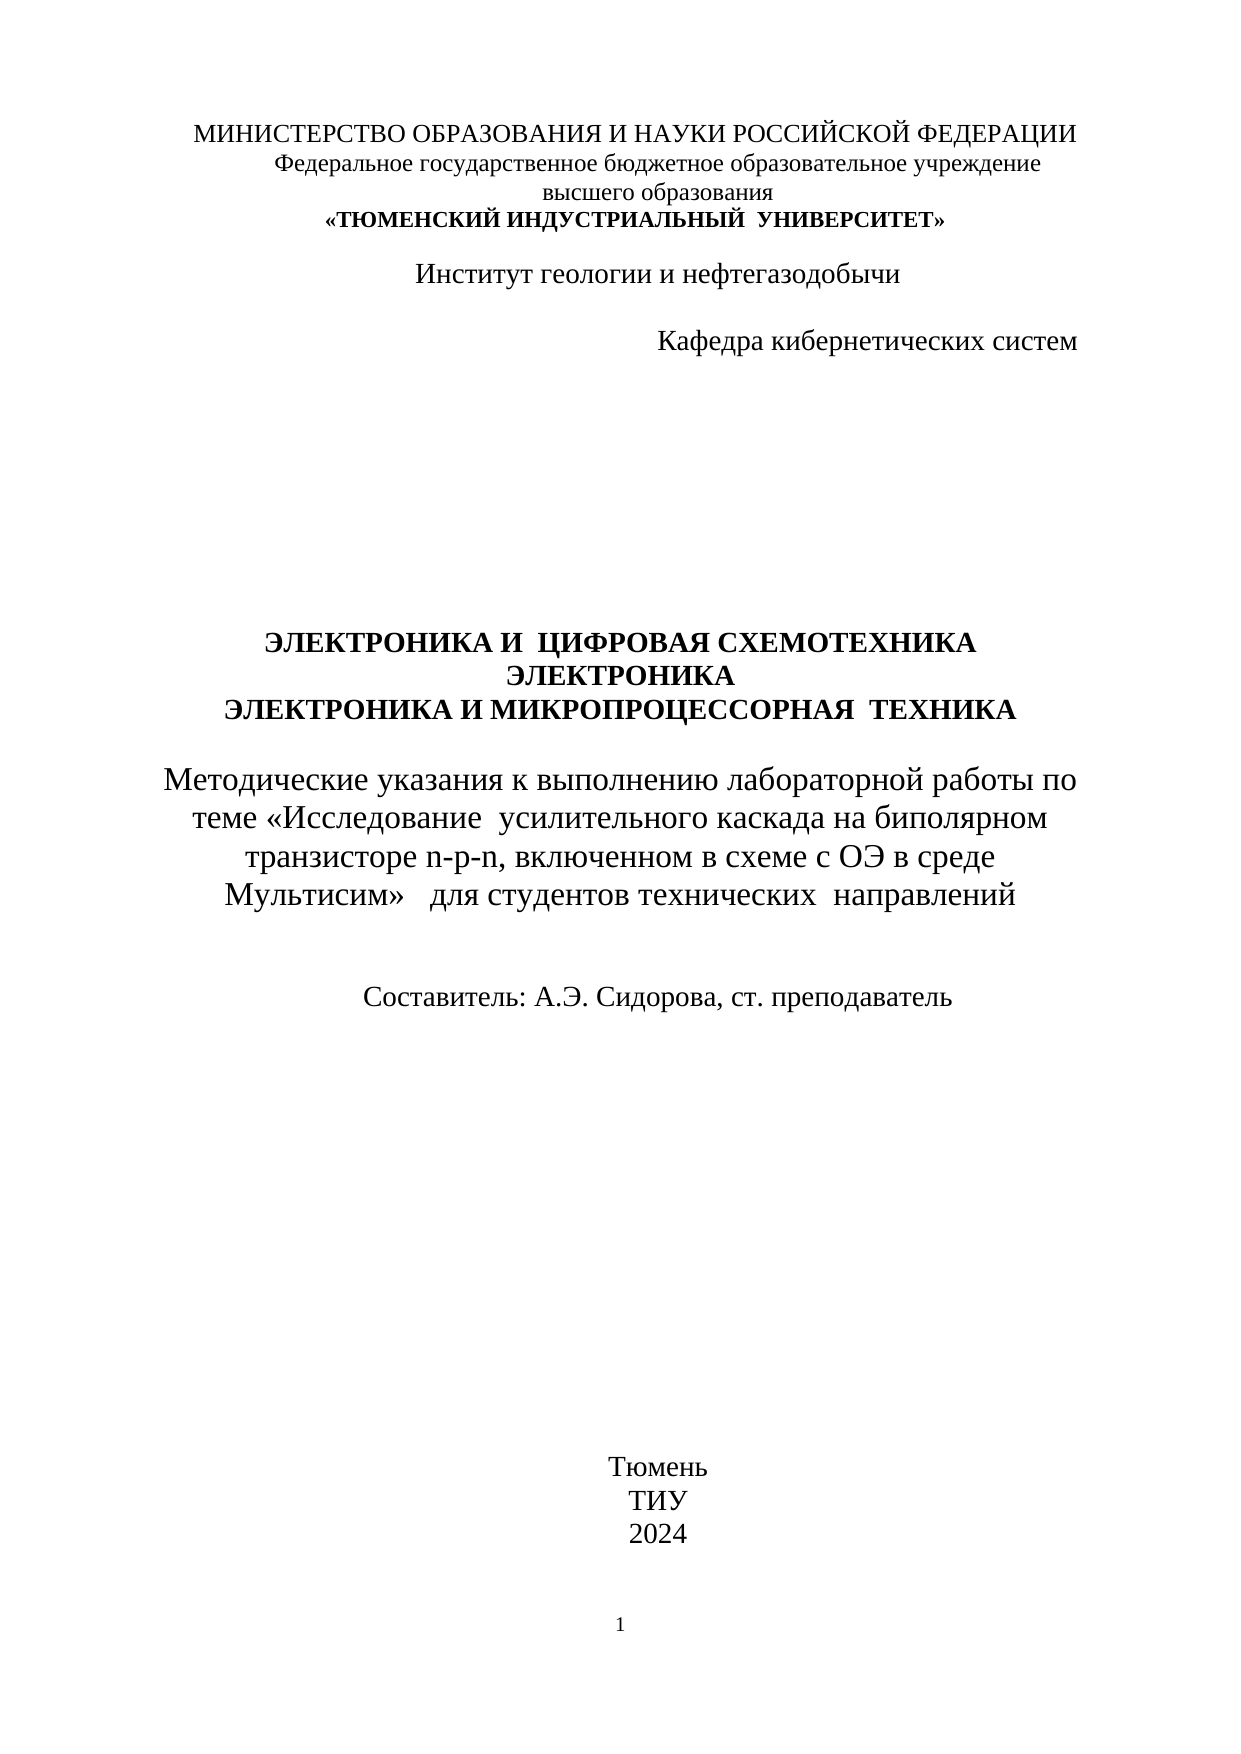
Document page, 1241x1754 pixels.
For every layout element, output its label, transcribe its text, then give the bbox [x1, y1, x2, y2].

text ЭЛЕКТРОНИКА И ЦИФРОВАЯ СХЕМОТЕХНИКА [162, 625, 1078, 658]
text Составитель: А.Э. Сидорова, ст. преподаватель [162, 979, 1078, 1013]
text Методические указания к выполнению лабораторной работы по теме «Исследование усилительного каскада на биполярном транзисторе n-p-n, включенном в схеме с ОЭ в среде Мультисим» для студентов технических направлений [162, 759, 1078, 912]
text высшего образования [162, 177, 1078, 206]
text ТИУ [162, 1483, 1078, 1516]
text МИНИСТЕРСТВО ОБРАЗОВАНИЯ И НАУКИ РОССИЙСКОЙ ФЕДЕРАЦИИ [162, 118, 1078, 148]
text Тюмень [162, 1449, 1078, 1483]
text Кафедра кибернетических систем [162, 323, 1078, 357]
text Институт геологии и нефтегазодобычи [162, 256, 1078, 289]
text ЭЛЕКТРОНИКА [162, 658, 1078, 692]
text 2024 [162, 1516, 1078, 1550]
text Федеральное государственное бюджетное образовательное учреждение [162, 148, 1078, 177]
text ЭЛЕКТРОНИКА И МИКРОПРОЦЕССОРНАЯ ТЕХНИКА [162, 692, 1078, 726]
text «ТЮМЕНСКИЙ ИНДУСТРИАЛЬНЫЙ УНИВЕРСИТЕТ» [162, 206, 1078, 232]
